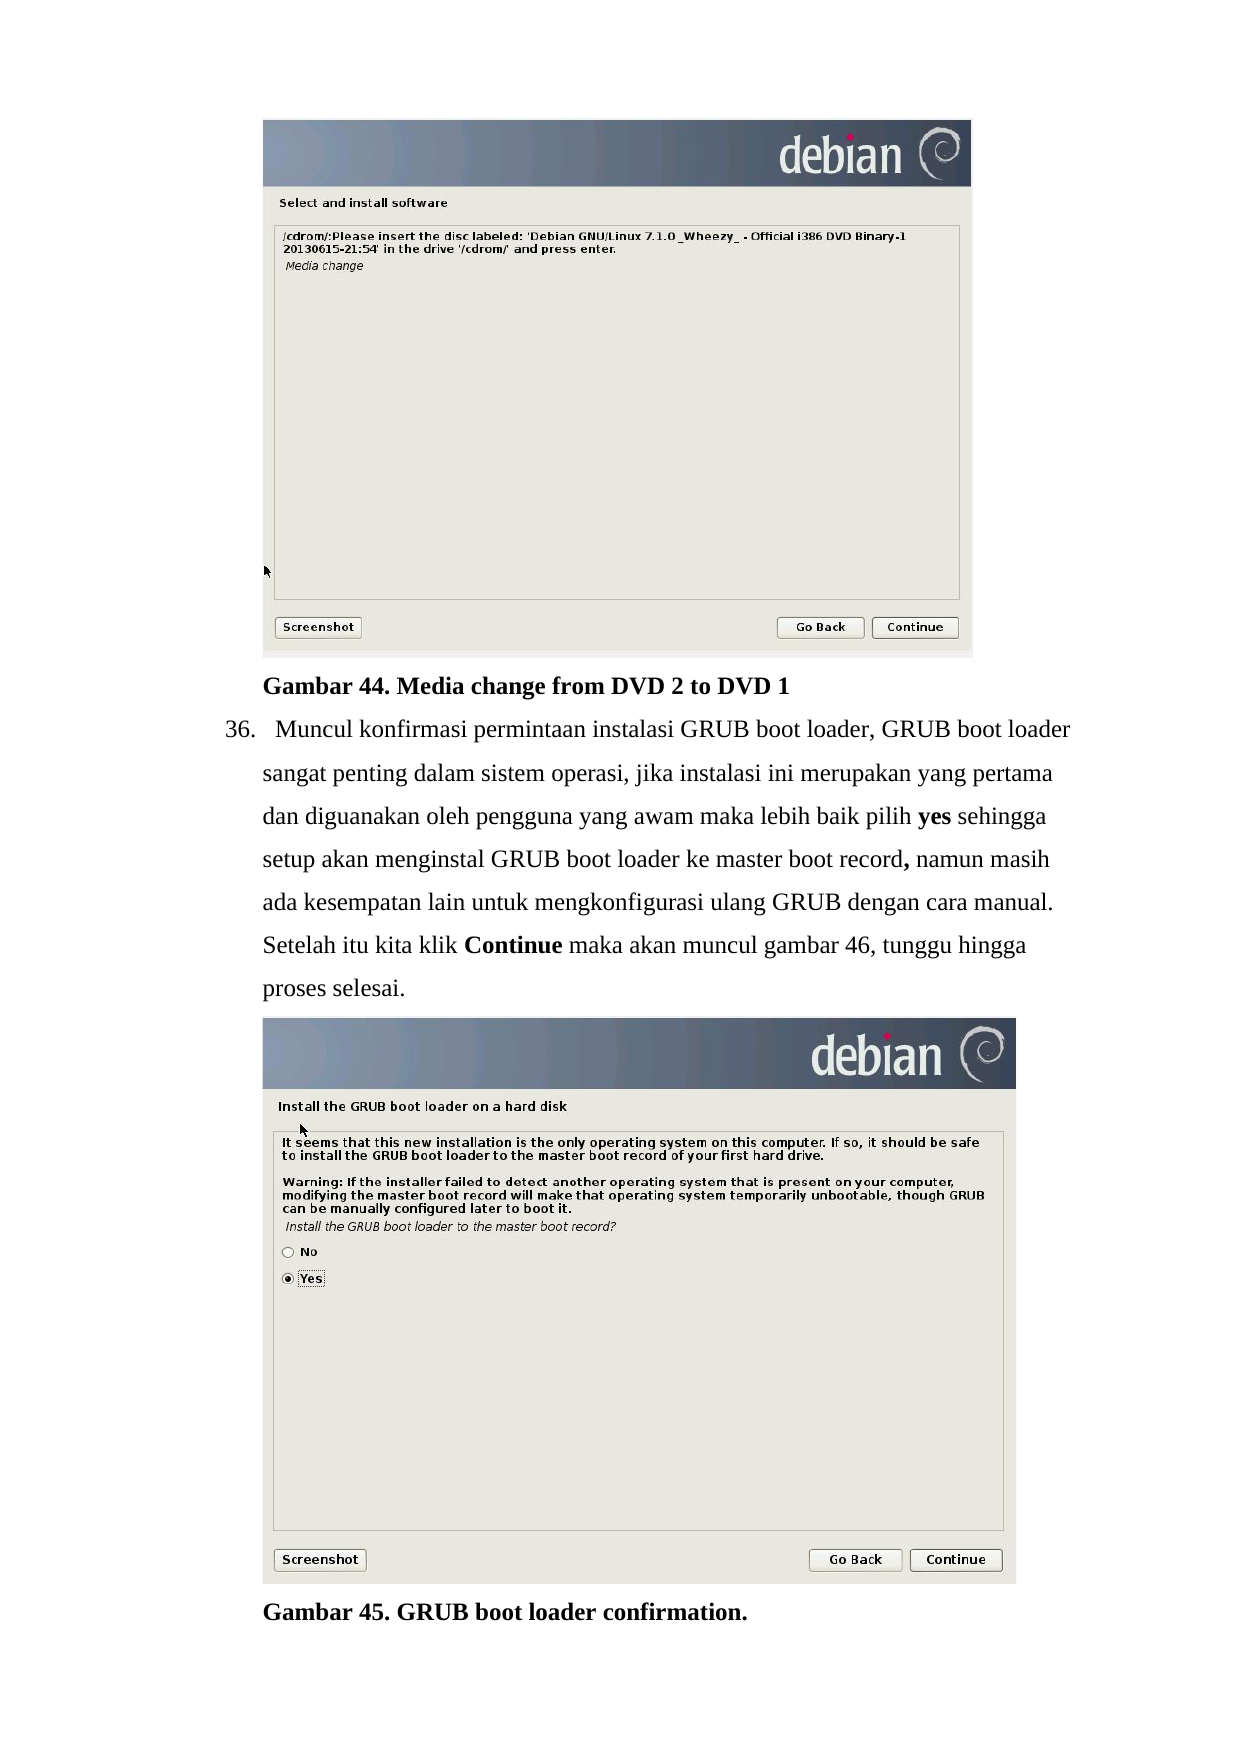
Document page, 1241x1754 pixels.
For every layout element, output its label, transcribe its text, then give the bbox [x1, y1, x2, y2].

list Gambar 45. GRUB boot loader confirmation. [262, 1597, 1090, 1626]
picture [262, 1016, 1017, 1584]
list Gambar 44. Media change from DVD 2 to DVD 1 [262, 671, 1090, 700]
picture [262, 118, 974, 658]
list Muncul konfirmasi permintaan instalasi GRUB boot loader, GRUB boot loader sangat penting dalam sistem operasi, jika instalasi ini merupakan yang pertama dan diguanakan oleh pengguna yang awam maka lebih baik pilih yes sehingga setup akan menginstal GRUB boot loader ke master boot record, namun masih ada kesempatan lain untuk mengkonfigurasi ulang GRUB dengan cara manual. Setelah itu kita klik Continue maka akan muncul gambar 46, tunggu hingga proses selesai. [225, 714, 1090, 1002]
